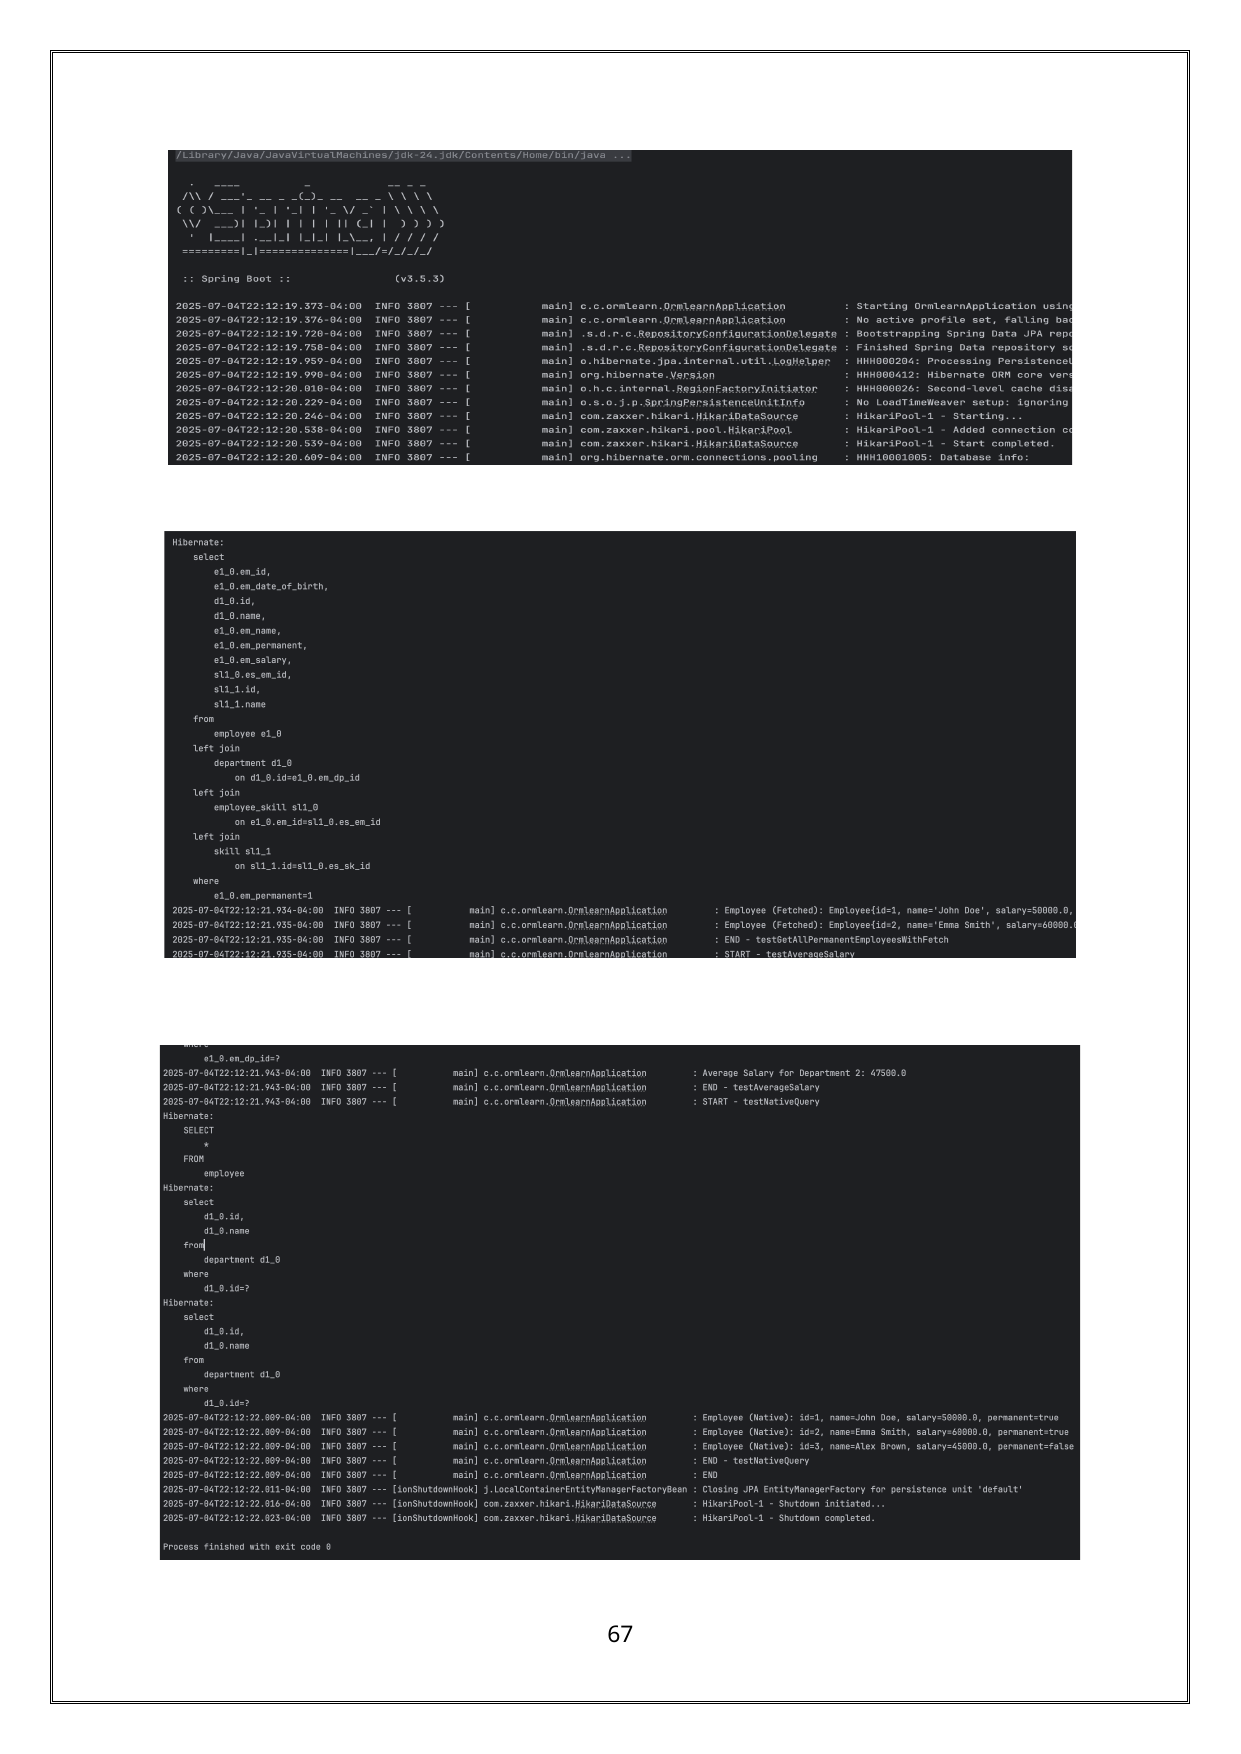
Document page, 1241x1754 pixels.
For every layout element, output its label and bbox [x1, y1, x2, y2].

picture [159, 1045, 1081, 1560]
picture [164, 531, 1076, 958]
picture [168, 150, 1073, 465]
